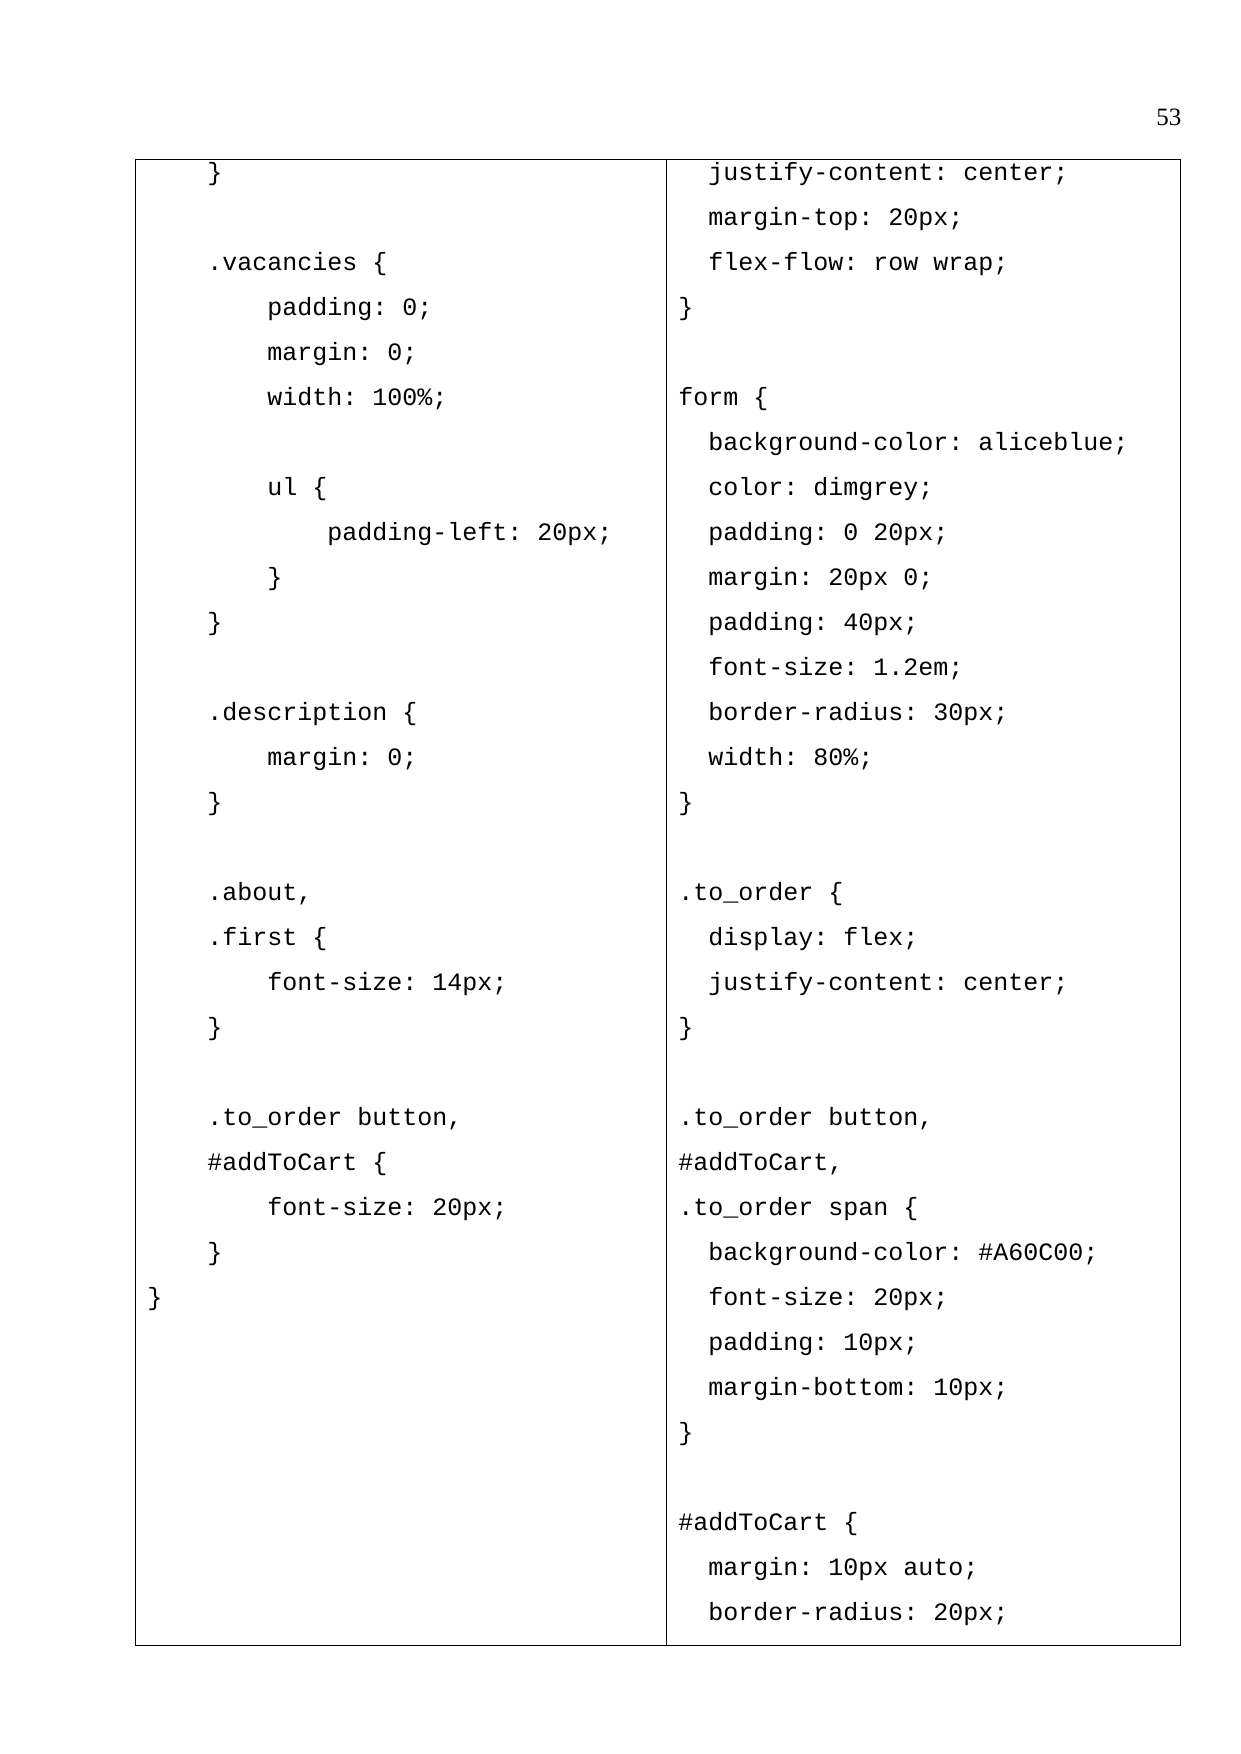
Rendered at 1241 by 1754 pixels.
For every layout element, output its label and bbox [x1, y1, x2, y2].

table_cell [667, 160, 1180, 1645]
table_cell [136, 160, 666, 1645]
